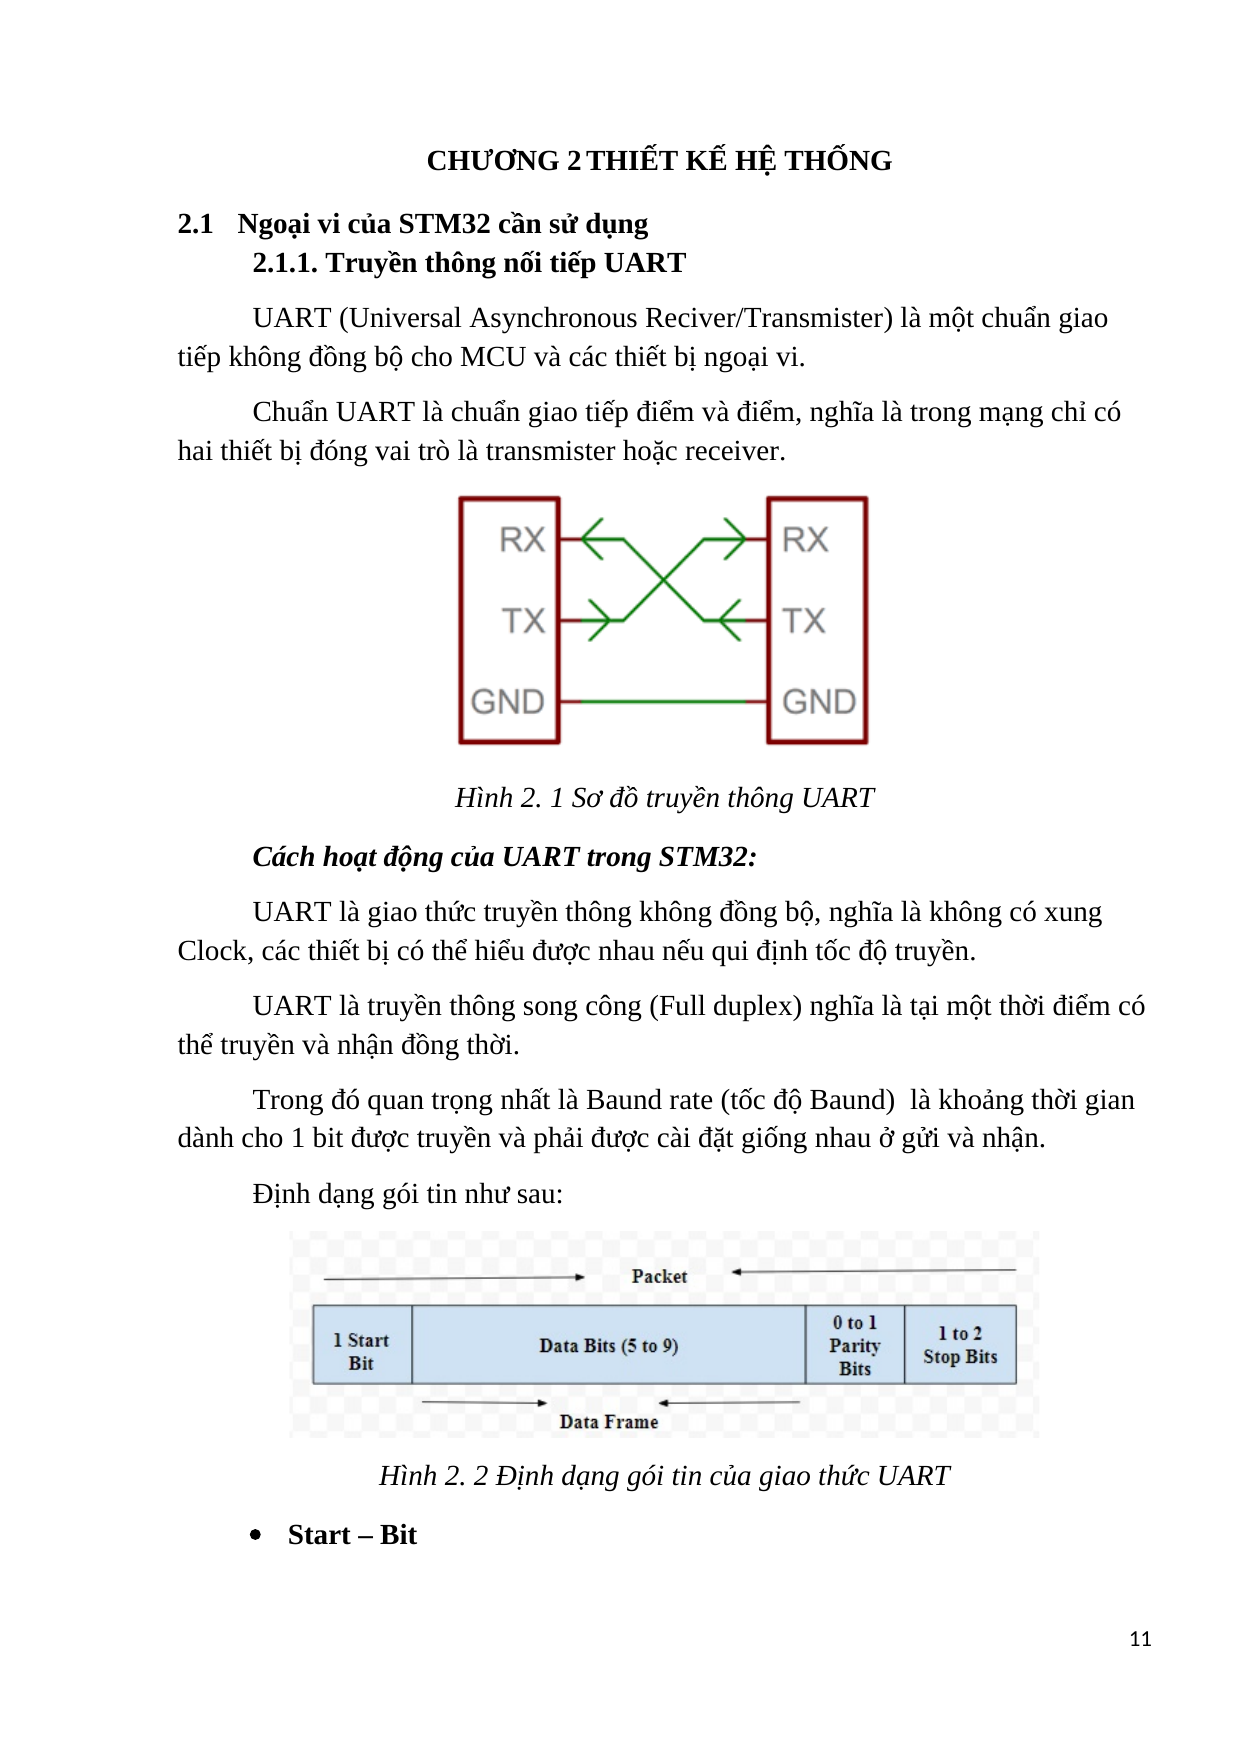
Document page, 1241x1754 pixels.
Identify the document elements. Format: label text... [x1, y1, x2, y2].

subtitle Ngoại vi của STM32 cần sử dụng [177, 207, 1152, 240]
list Start – Bit [250, 1517, 1152, 1551]
picture [448, 487, 881, 760]
picture [289, 1231, 1040, 1438]
text Trong đó quan trọng nhất là Baund rate (tốc độ Baund) là khoảng thời gian dành cho 1 bit được truyền và phải được cài đặt giống nhau ở gửi và nhận. [177, 1082, 1152, 1154]
subtitle THIẾT KẾ HỆ THỐNG [168, 143, 1152, 177]
text UART là giao thức truyền thông không đồng bộ, nghĩa là không có xung Clock, các thiết bị có thể hiểu được nhau nếu qui định tốc độ truyền. [177, 894, 1152, 967]
text Chuẩn UART là chuẩn giao tiếp điểm và điểm, nghĩa là trong mạng chỉ có hai thiết bị đóng vai trò là transmister hoặc receiver. [177, 394, 1152, 466]
text Hình 2. 1 Sơ đồ truyền thông UART [177, 780, 1152, 813]
text Hình 2. 2 Định dạng gói tin của giao thức UART [177, 1458, 1152, 1492]
text Cách hoạt động của UART trong STM32: [177, 839, 1152, 873]
text UART (Universal Asynchronous Reciver/Transmister) là một chuẩn giao tiếp không đồng bộ cho MCU và các thiết bị ngoại vi. [177, 300, 1152, 372]
text 2.1.1. Truyền thông nối tiếp UART [177, 245, 1152, 279]
text Định dạng gói tin như sau: [177, 1176, 1152, 1209]
text UART là truyền thông song công (Full duplex) nghĩa là tại một thời điểm có thể truyền và nhận đồng thời. [177, 988, 1152, 1060]
